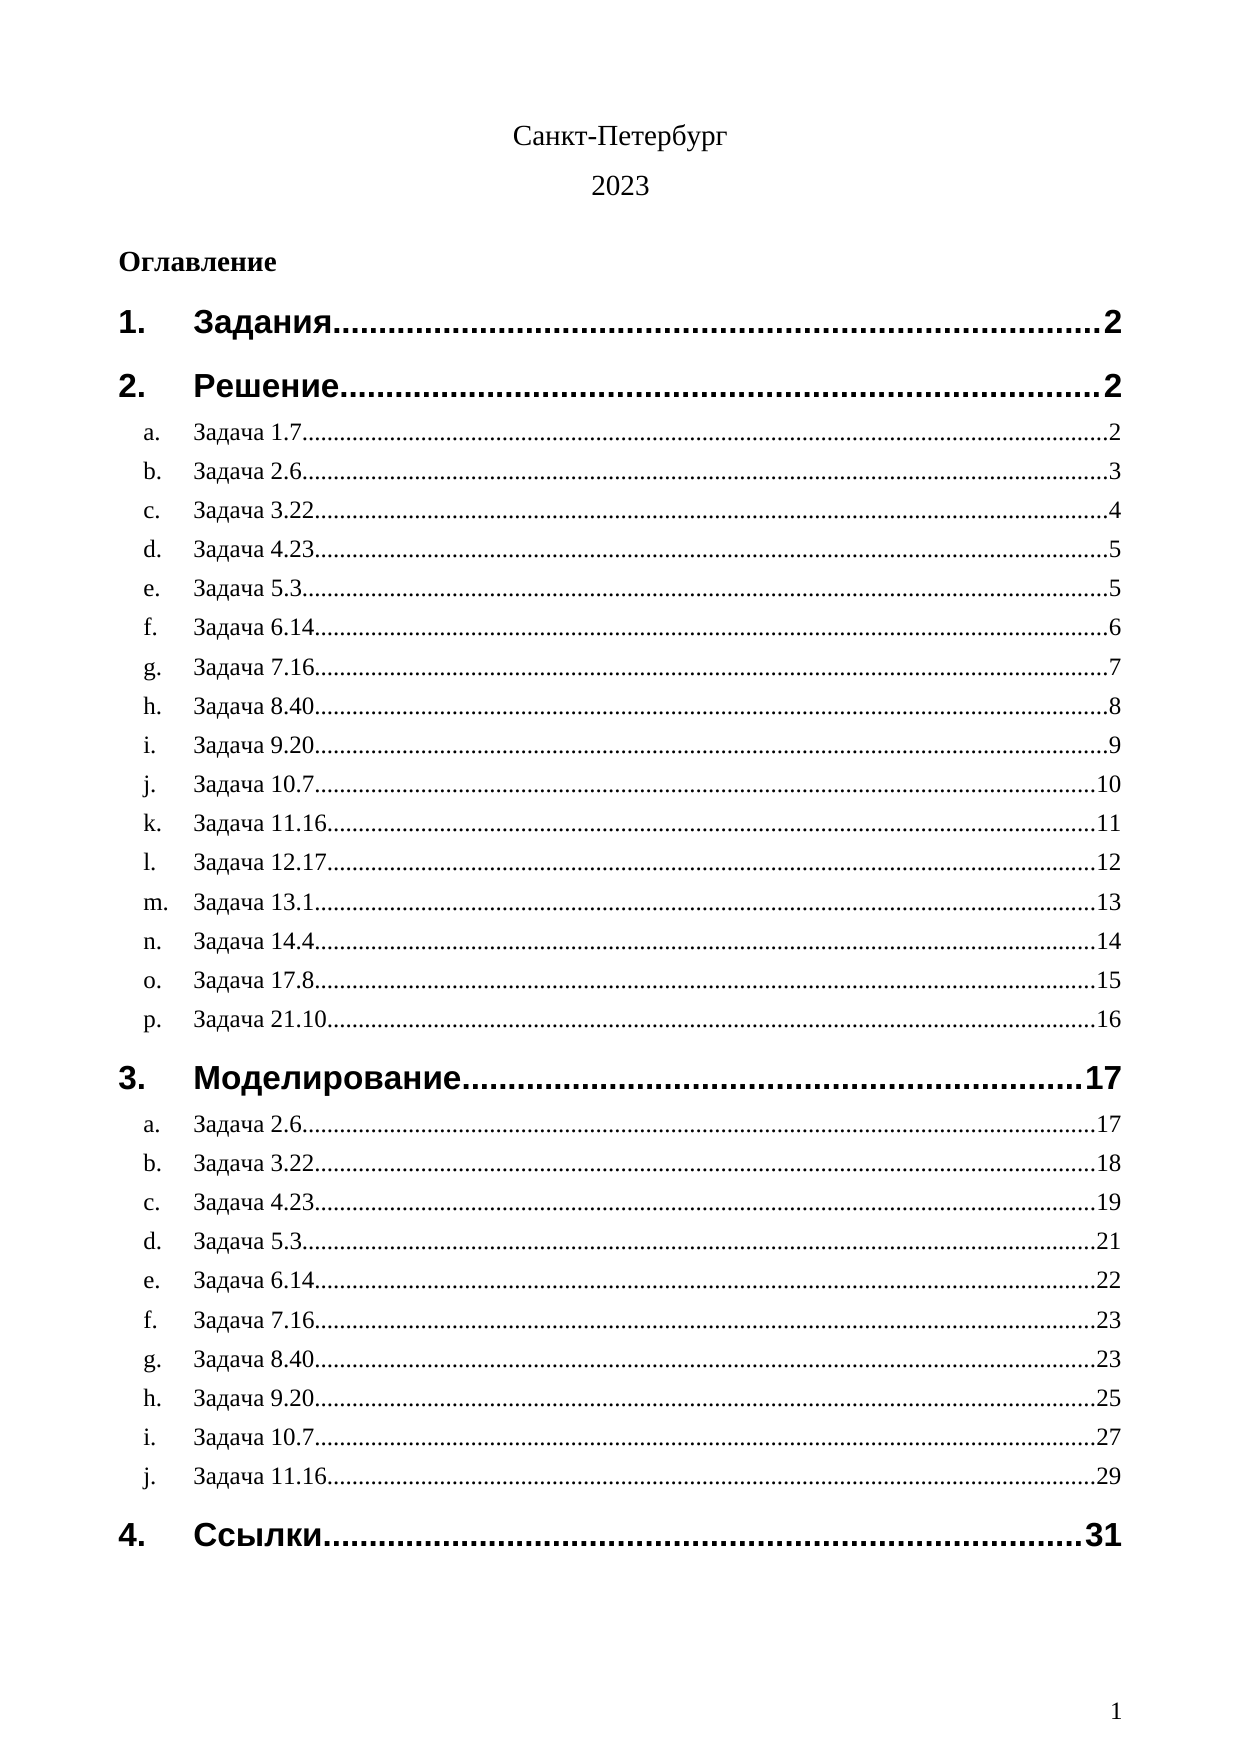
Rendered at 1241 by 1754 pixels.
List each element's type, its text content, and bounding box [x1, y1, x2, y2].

text 2023 [118, 168, 1122, 202]
text Санкт-Петербург [118, 118, 1122, 152]
